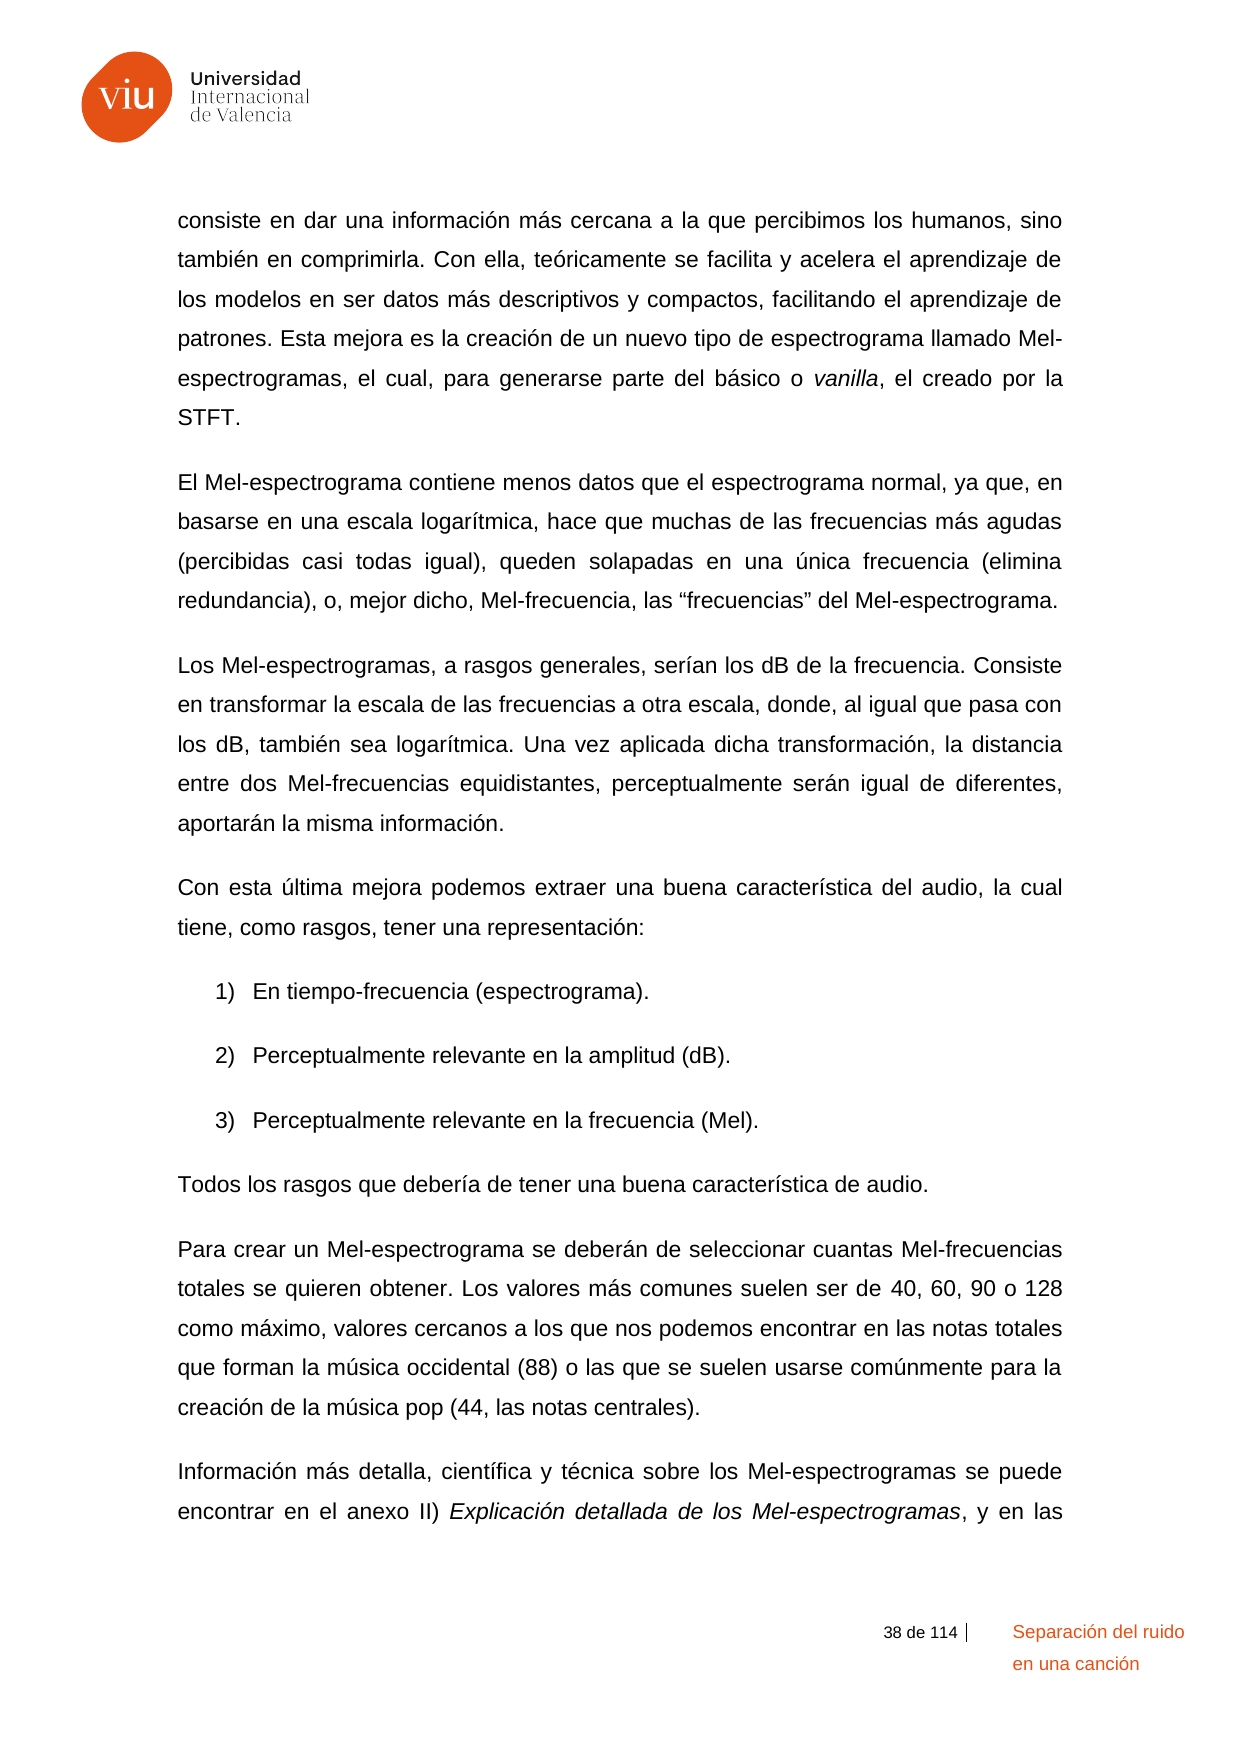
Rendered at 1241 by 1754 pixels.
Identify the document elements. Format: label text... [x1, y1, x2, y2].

list Perceptualmente relevante en la amplitud (dB). [215, 1042, 1063, 1069]
text Todos los rasgos que debería de tener una buena característica de audio. [177, 1171, 1063, 1198]
text Para crear un Mel-espectrograma se deberán de seleccionar cuantas Mel-frecuencias totales se quieren obtener. Los valores más comunes suelen ser de 40, 60, 90 o 128 como máximo, valores cercanos a los que nos podemos encontrar en las notas totales que forman la música occidental (88) o las que se suelen usarse comúnmente para la creación de la música pop (44, las notas centrales). [177, 1236, 1063, 1420]
list En tiempo-frecuencia (espectrograma). [215, 978, 1063, 1004]
picture [60, 29, 330, 165]
text Los Mel-espectrogramas, a rasgos generales, serían los dB de la frecuencia. Consiste en transformar la escala de las frecuencias a otra escala, donde, al igual que pasa con los dB, también sea logarítmica. Una vez aplicada dicha transformación, la distancia entre dos Mel-frecuencias equidistantes, perceptualmente serán igual de diferentes, aportarán la misma información. [177, 652, 1063, 836]
text El Mel-espectrograma contiene menos datos que el espectrograma normal, ya que, en basarse en una escala logarítmica, hace que muchas de las frecuencias más agudas (percibidas casi todas igual), queden solapadas en una única frecuencia (elimina redundancia), o, mejor dicho, Mel-frecuencia, las “frecuencias” del Mel-espectrograma. [177, 469, 1063, 613]
text Con esta última mejora podemos extraer una buena característica del audio, la cual tiene, como rasgos, tener una representación: [177, 874, 1063, 940]
list Perceptualmente relevante en la frecuencia (Mel). [215, 1107, 1063, 1133]
